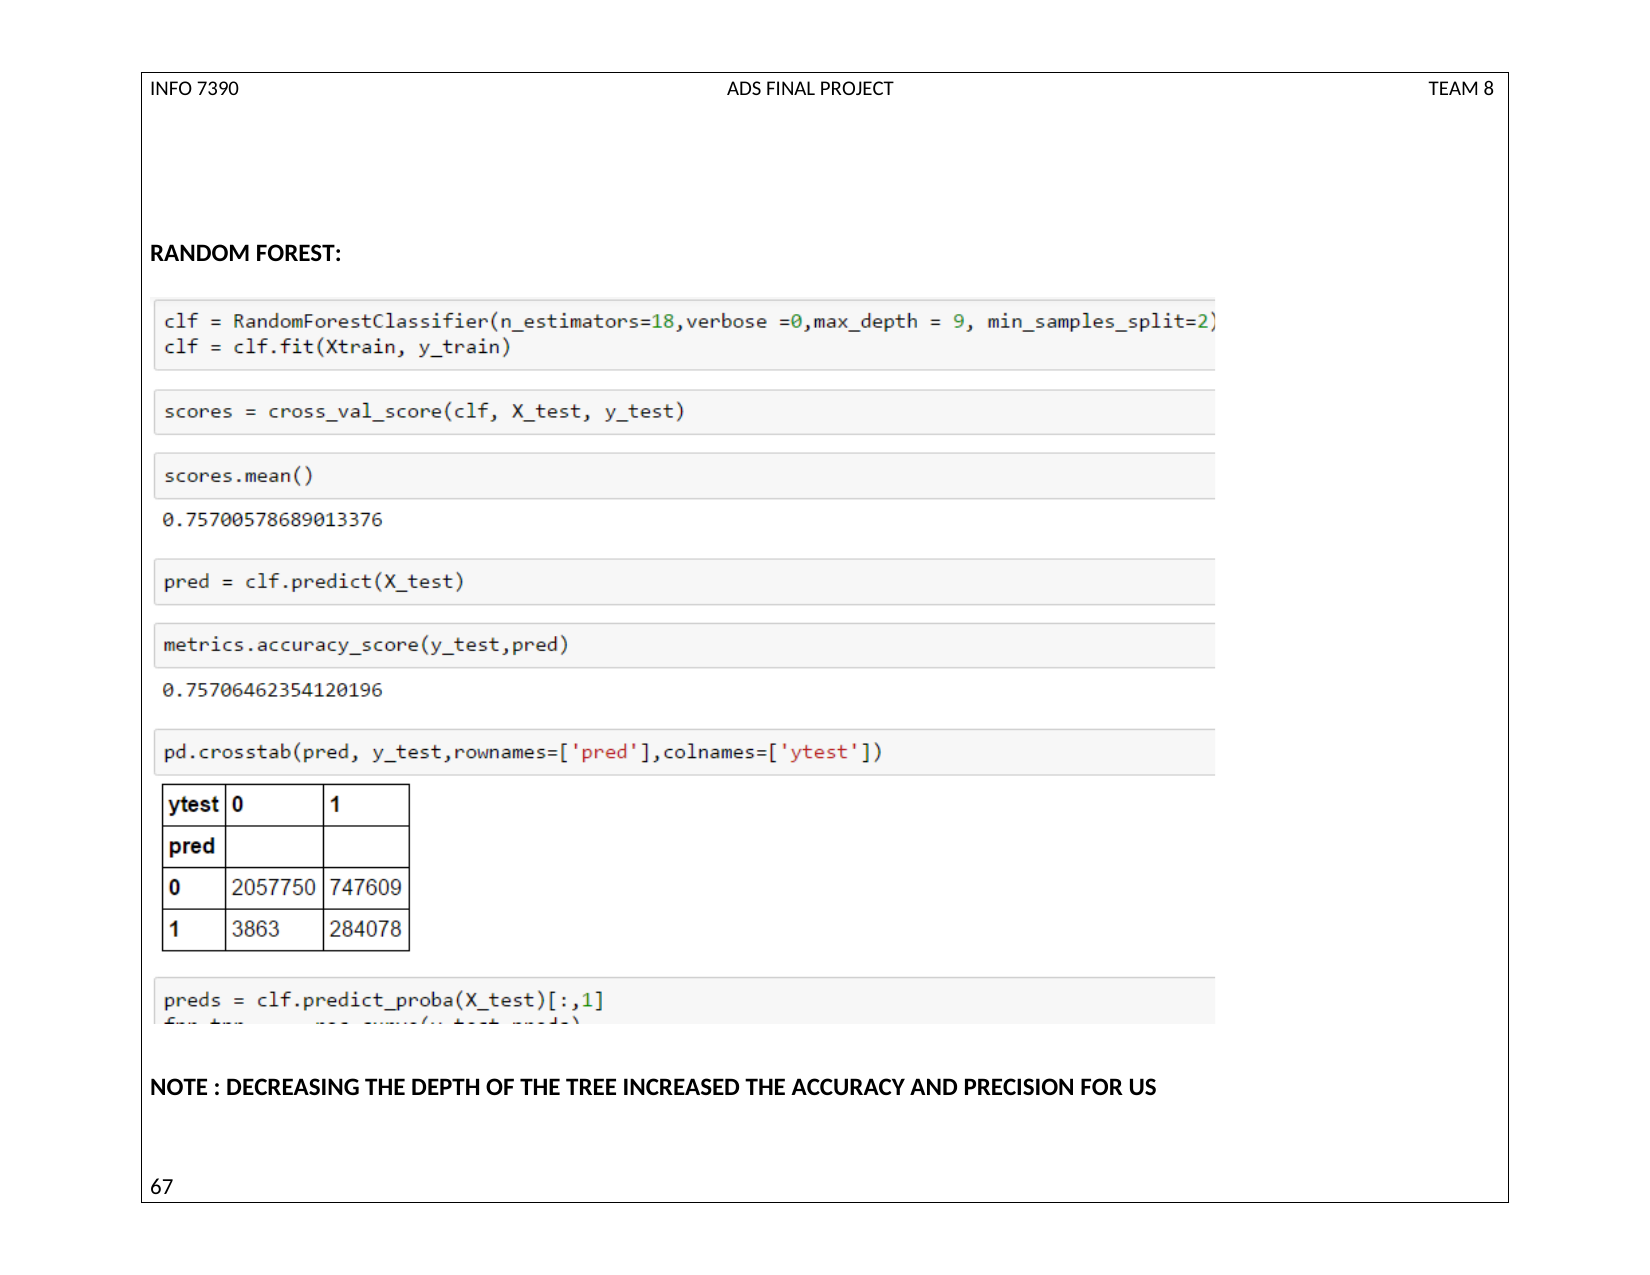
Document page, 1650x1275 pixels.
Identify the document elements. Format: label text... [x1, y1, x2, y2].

picture [150, 297, 1216, 1024]
text RANDOM FOREST: [150, 237, 1500, 267]
text NOTE : DECREASING THE DEPTH OF THE TREE INCREASED THE ACCURACY AND PRECISION FOR US [150, 1071, 1500, 1101]
